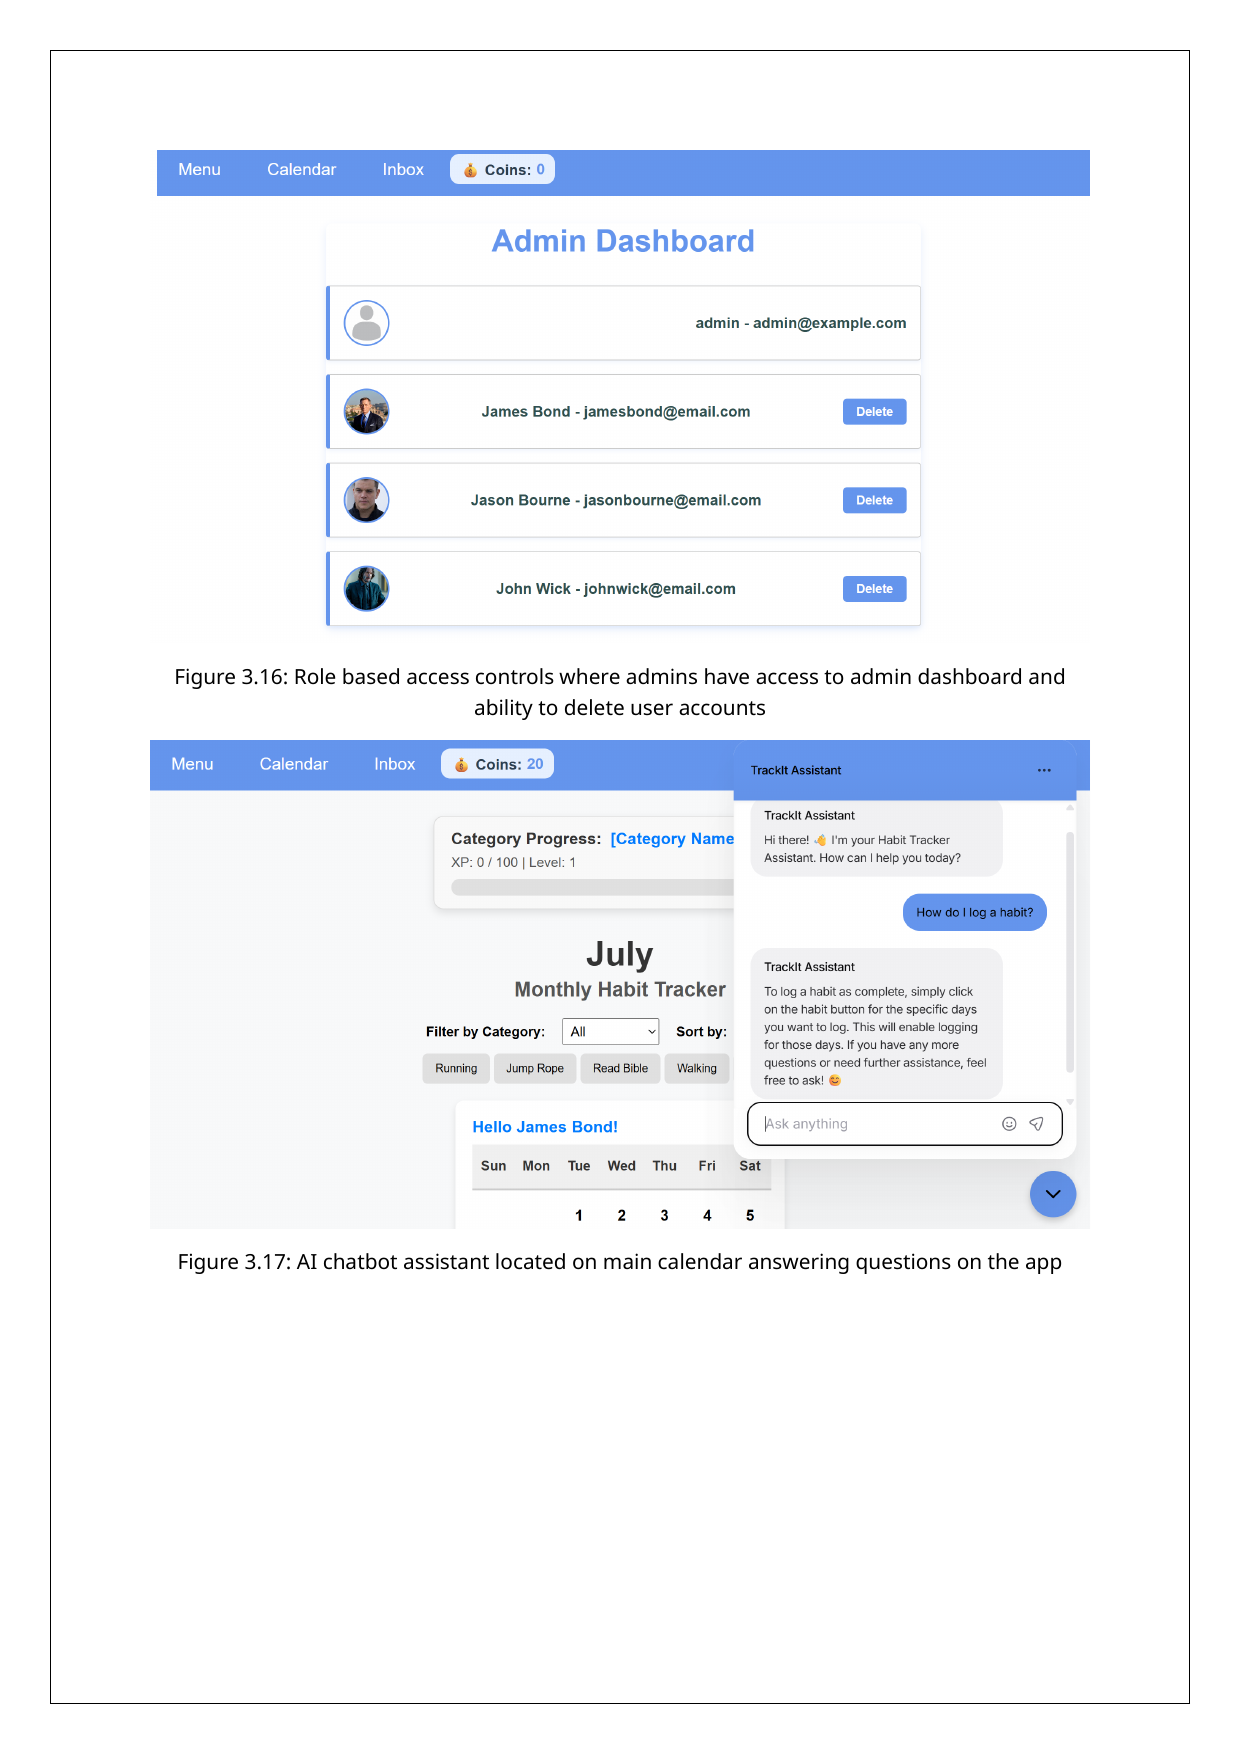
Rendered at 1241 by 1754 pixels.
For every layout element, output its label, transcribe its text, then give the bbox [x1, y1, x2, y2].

text Figure 3.16: Role based access controls where admins have access to admin dashboard and ability to delete user accounts [150, 662, 1090, 721]
picture [150, 150, 1091, 643]
text Figure 3.17: AI chatbot assistant located on main calendar answering questions on the app [150, 1247, 1090, 1276]
picture [150, 740, 1091, 1229]
